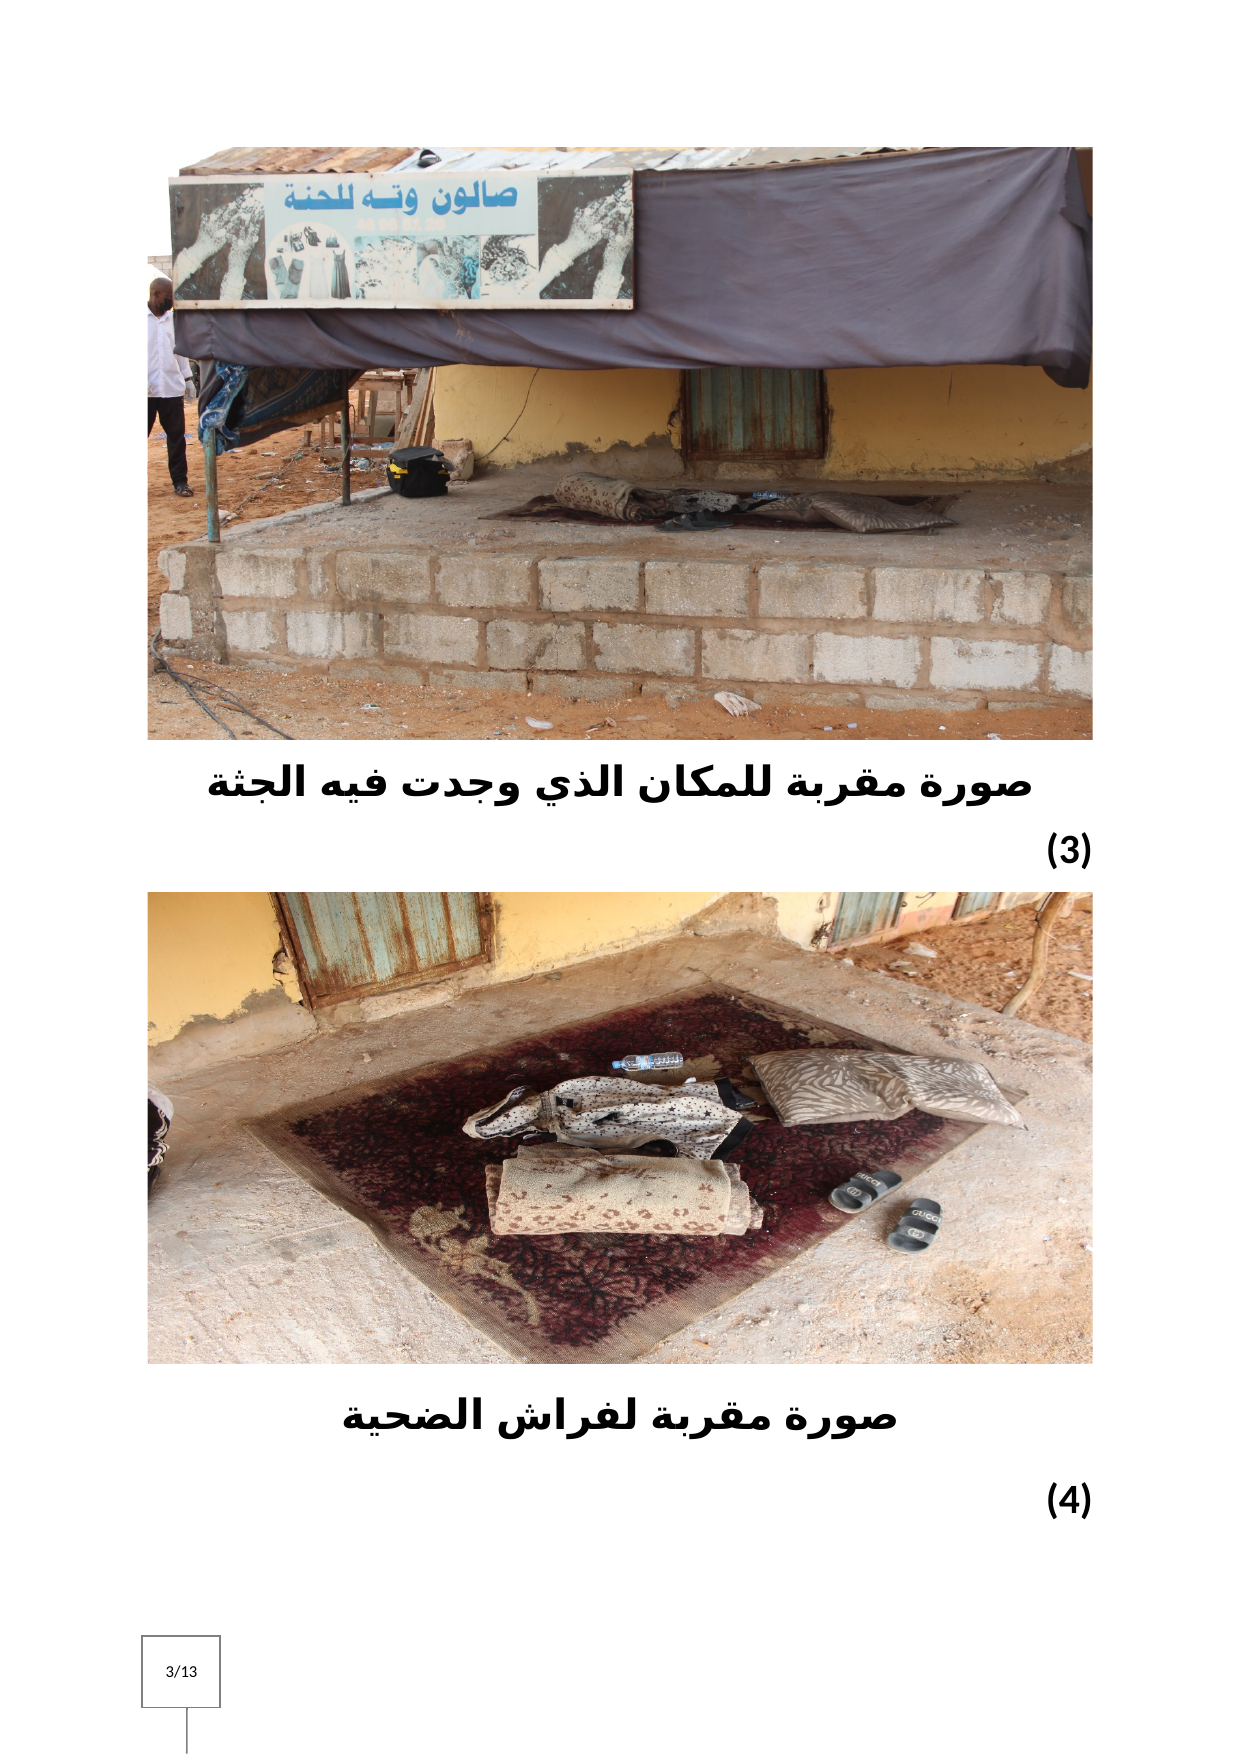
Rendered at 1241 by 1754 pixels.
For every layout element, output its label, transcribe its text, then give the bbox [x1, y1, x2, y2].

text (3) [148, 823, 1093, 874]
text (4) [148, 1473, 1093, 1523]
picture [147, 892, 1093, 1364]
text صورة مقربة للمكان الذي وجدت فيه الجثة [148, 757, 1093, 805]
picture [147, 147, 1093, 740]
